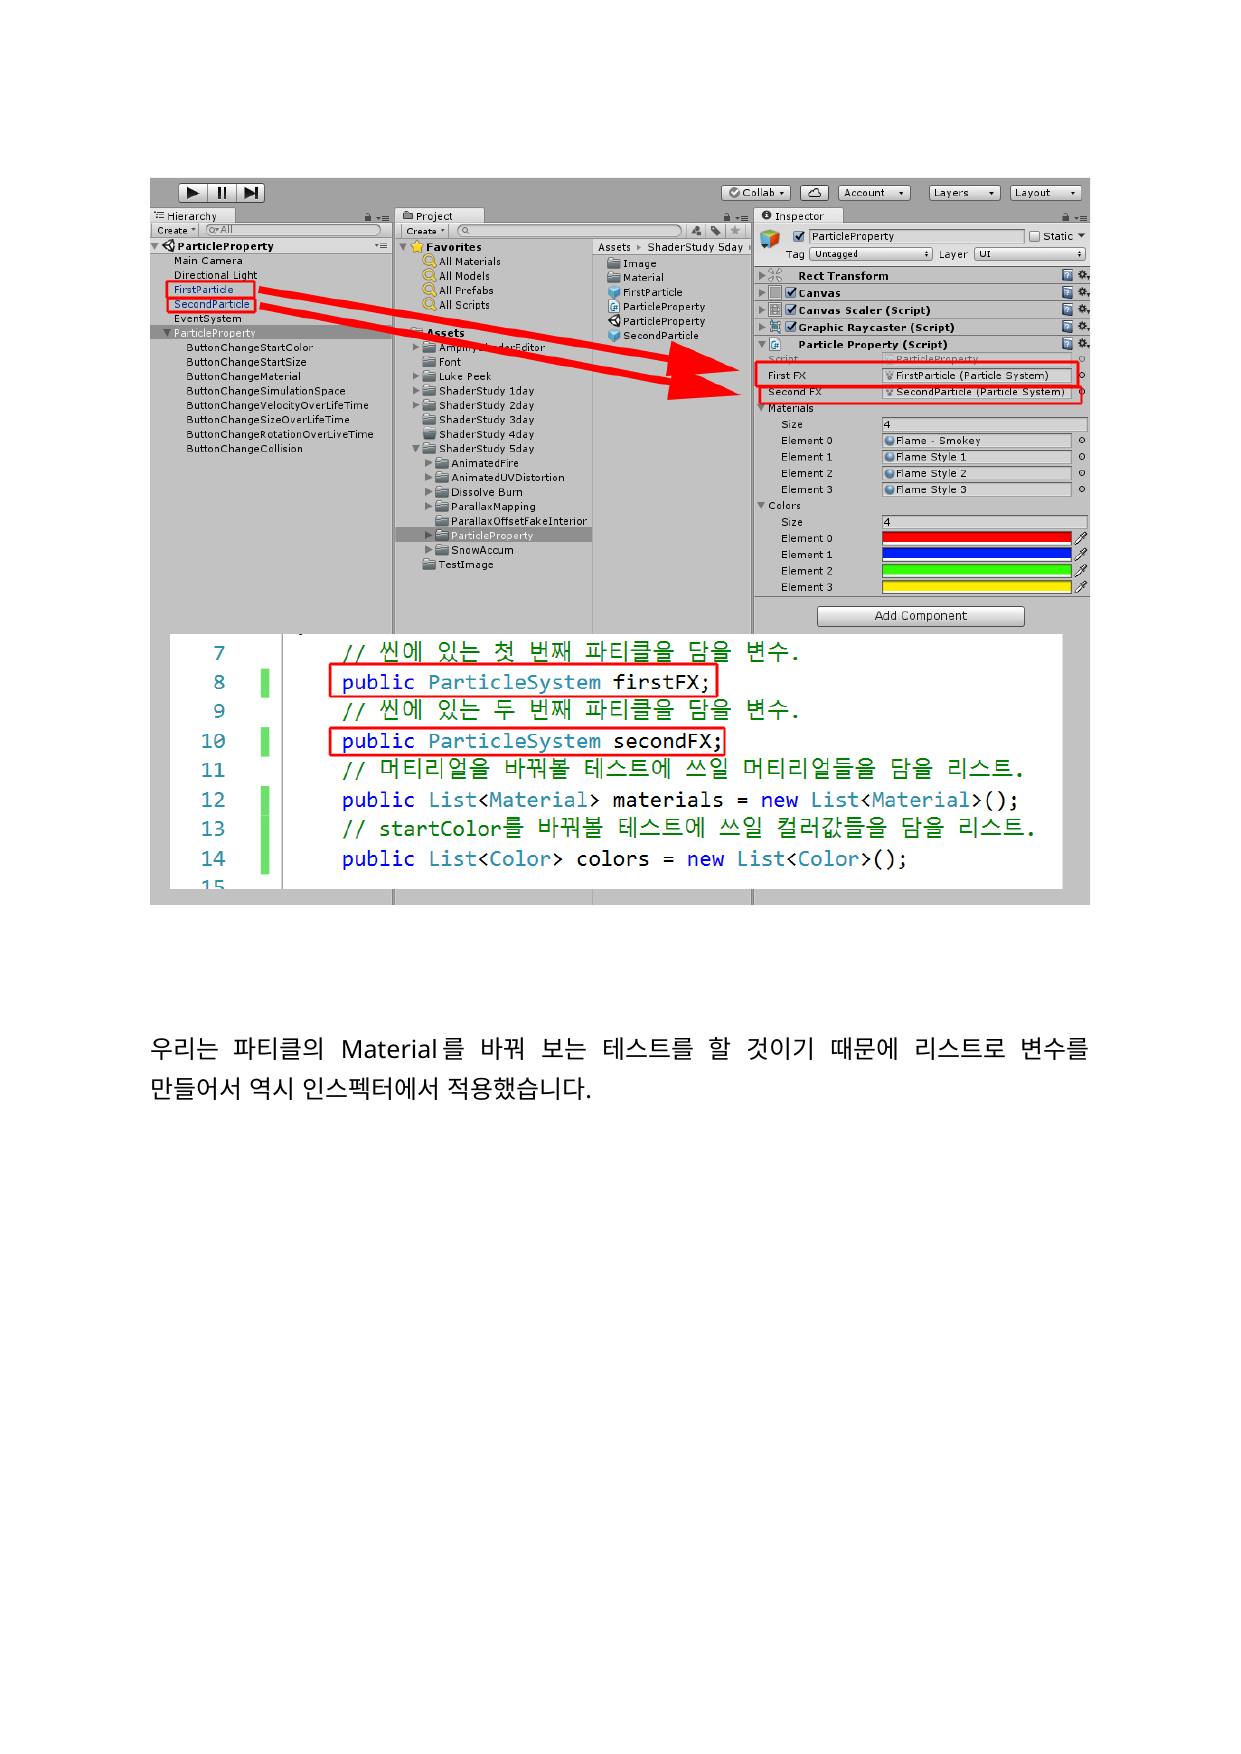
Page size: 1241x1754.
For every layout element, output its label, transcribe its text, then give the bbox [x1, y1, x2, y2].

picture [150, 177, 1091, 905]
text 우리는 파티클의 Material를 바꿔 보는 테스트를 할 것이기 때문에 리스트로 변수를 만들어서 역시 인스펙터에서 적용했습니다. [150, 1030, 1090, 1105]
